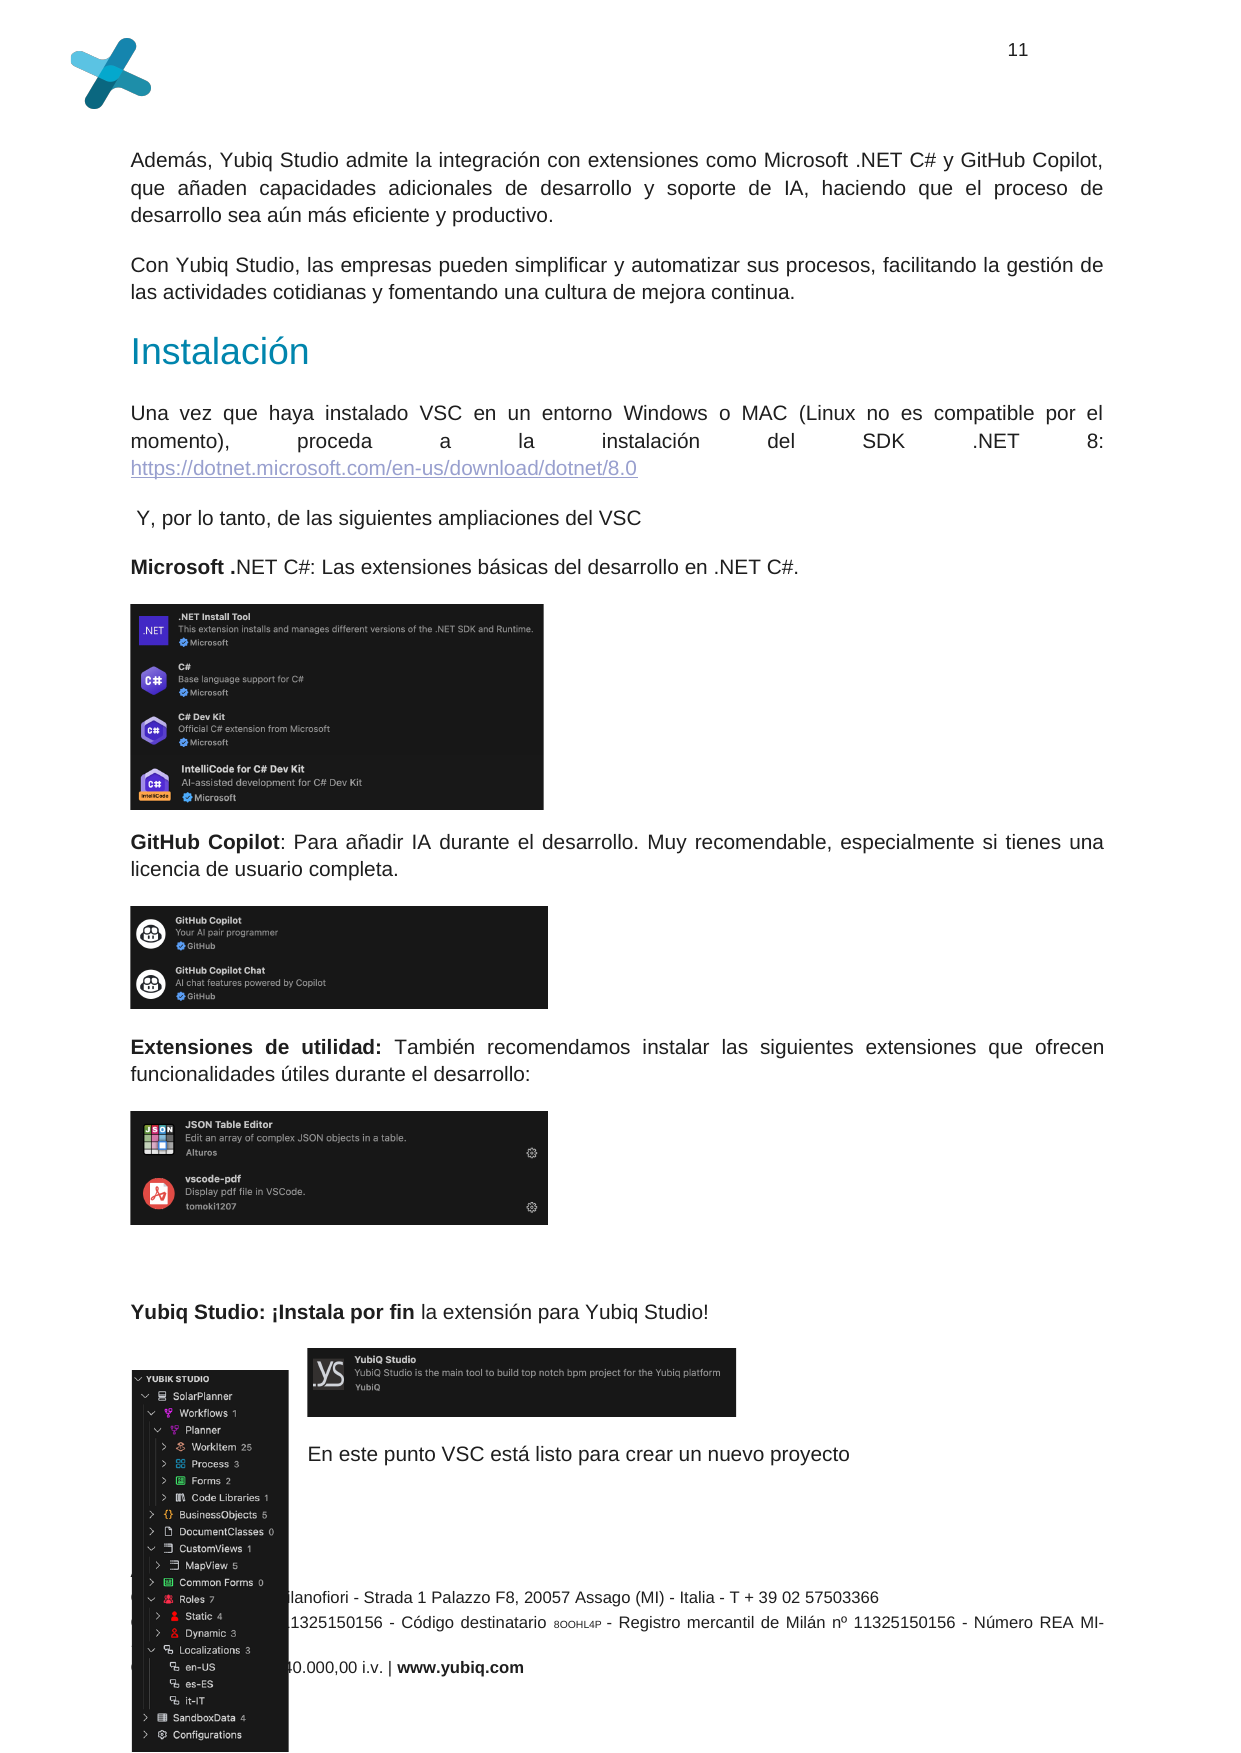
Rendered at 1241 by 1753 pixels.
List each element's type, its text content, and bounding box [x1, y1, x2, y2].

text Yubiq Studio: ¡Instala por fin la extensión para Yubiq Studio! [130, 1299, 1105, 1323]
text Y, por lo tanto, de las siguientes ampliaciones del VSC [130, 505, 1105, 529]
picture [130, 1370, 289, 1750]
text Además, Yubiq Studio admite la integración con extensiones como Microsoft .NET C# y GitHub Copilot, que añaden capacidades adicionales de desarrollo y soporte de IA, haciendo que el proceso de desarrollo sea aún más eficiente y productivo. [130, 148, 1105, 227]
text En este punto VSC está listo para crear un nuevo proyecto [289, 1442, 1105, 1466]
picture [70, 38, 151, 109]
picture [130, 604, 544, 810]
subtitle Instalación [130, 329, 1077, 373]
text Extensiones de utilidad: También recomendamos instalar las siguientes extensiones que ofrecen funcionalidades útiles durante el desarrollo: [130, 1034, 1105, 1086]
picture [130, 906, 548, 1009]
text Con Yubiq Studio, las empresas pueden simplificar y automatizar sus procesos, facilitando la gestión de las actividades cotidianas y fomentando una cultura de mejora continua. [130, 253, 1105, 304]
picture [307, 1348, 737, 1417]
picture [130, 1111, 548, 1225]
text Una vez que haya instalado VSC en un entorno Windows o MAC (Linux no es compatible por el momento), proceda a la instalación del SDK .NET 8: https://dotnet.microsoft.com/en-us/download/dotnet/8.0 [130, 401, 1105, 480]
text GitHub Copilot: Para añadir IA durante el desarrollo. Muy recomendable, especialmente si tienes una licencia de usuario completa. [130, 830, 1105, 881]
text Microsoft .NET C#: Las extensiones básicas del desarrollo en .NET C#. [130, 555, 1105, 579]
